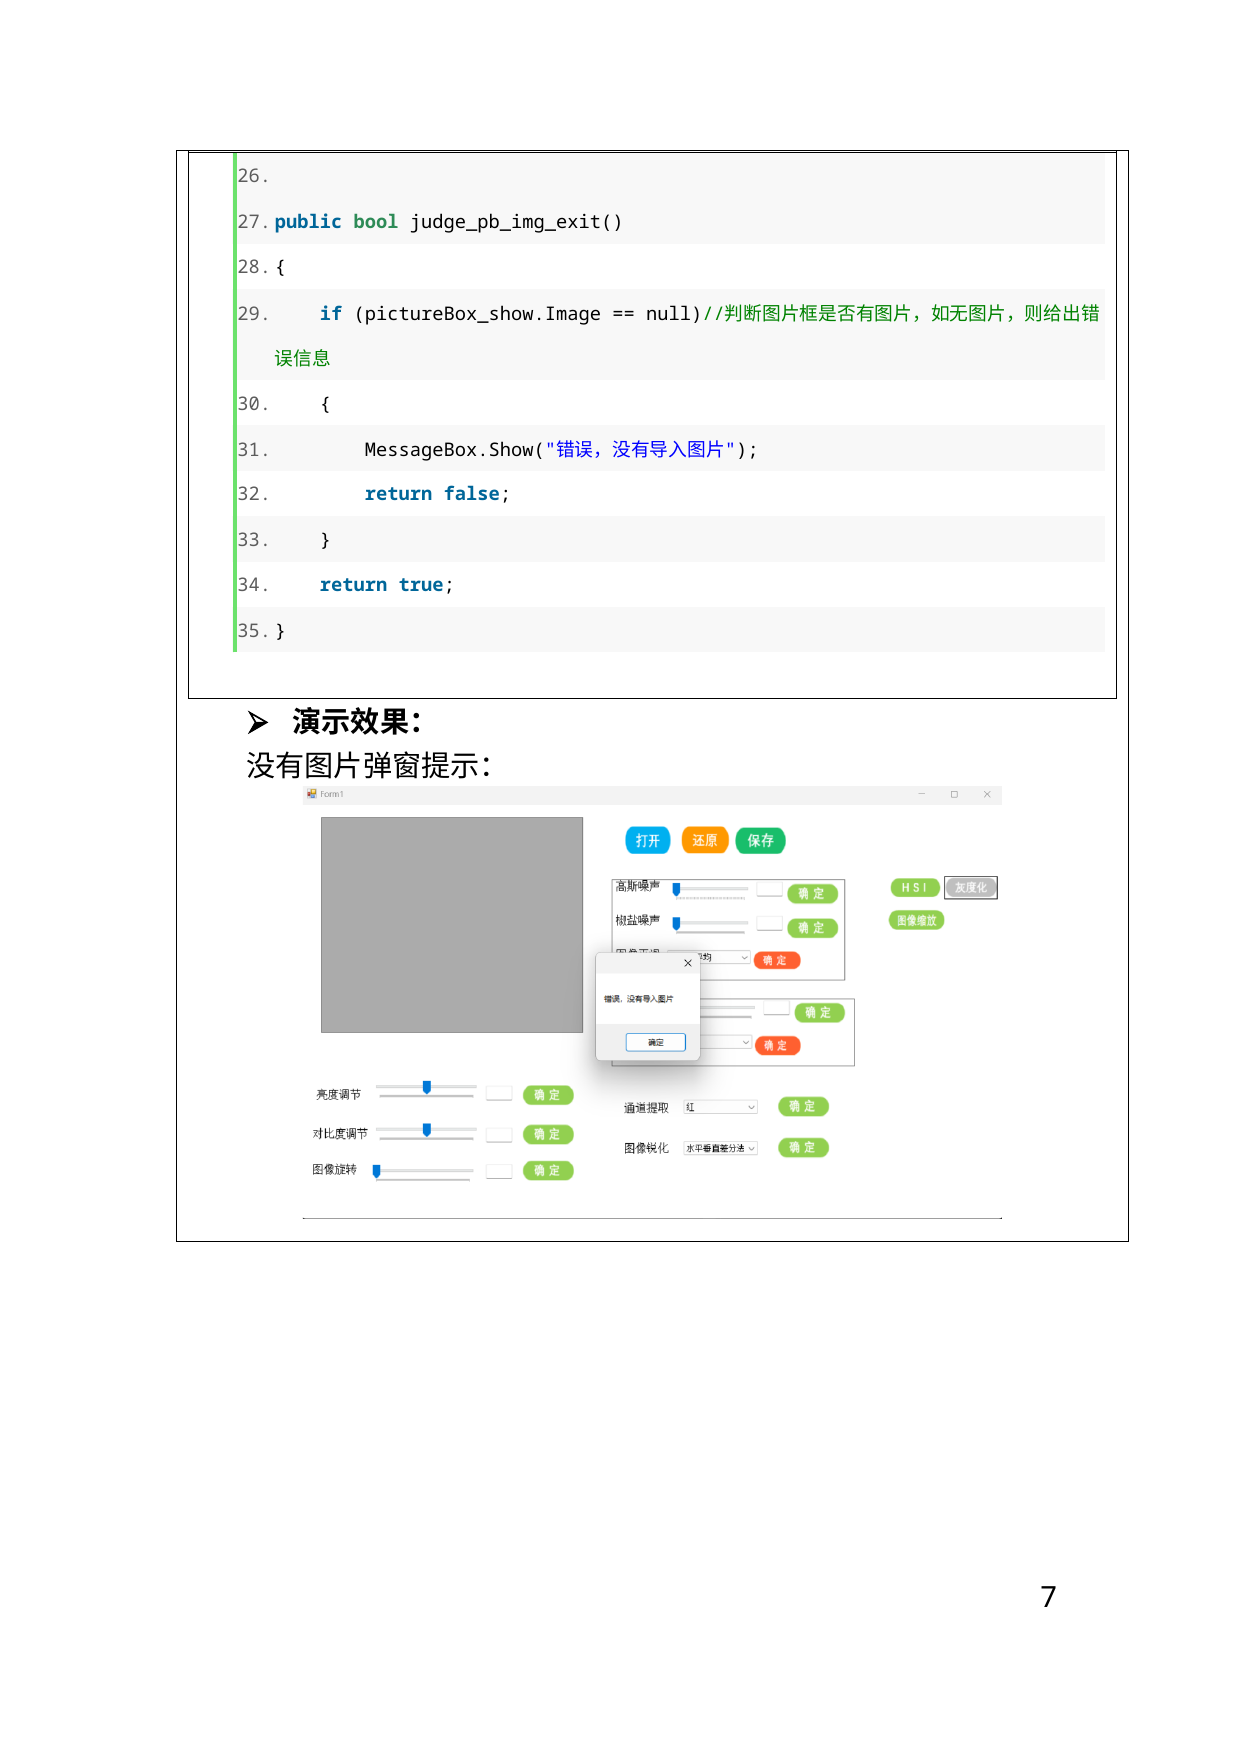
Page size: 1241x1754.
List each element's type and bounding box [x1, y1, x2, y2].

table_cell [177, 151, 1128, 1241]
picture [302, 786, 1002, 1219]
